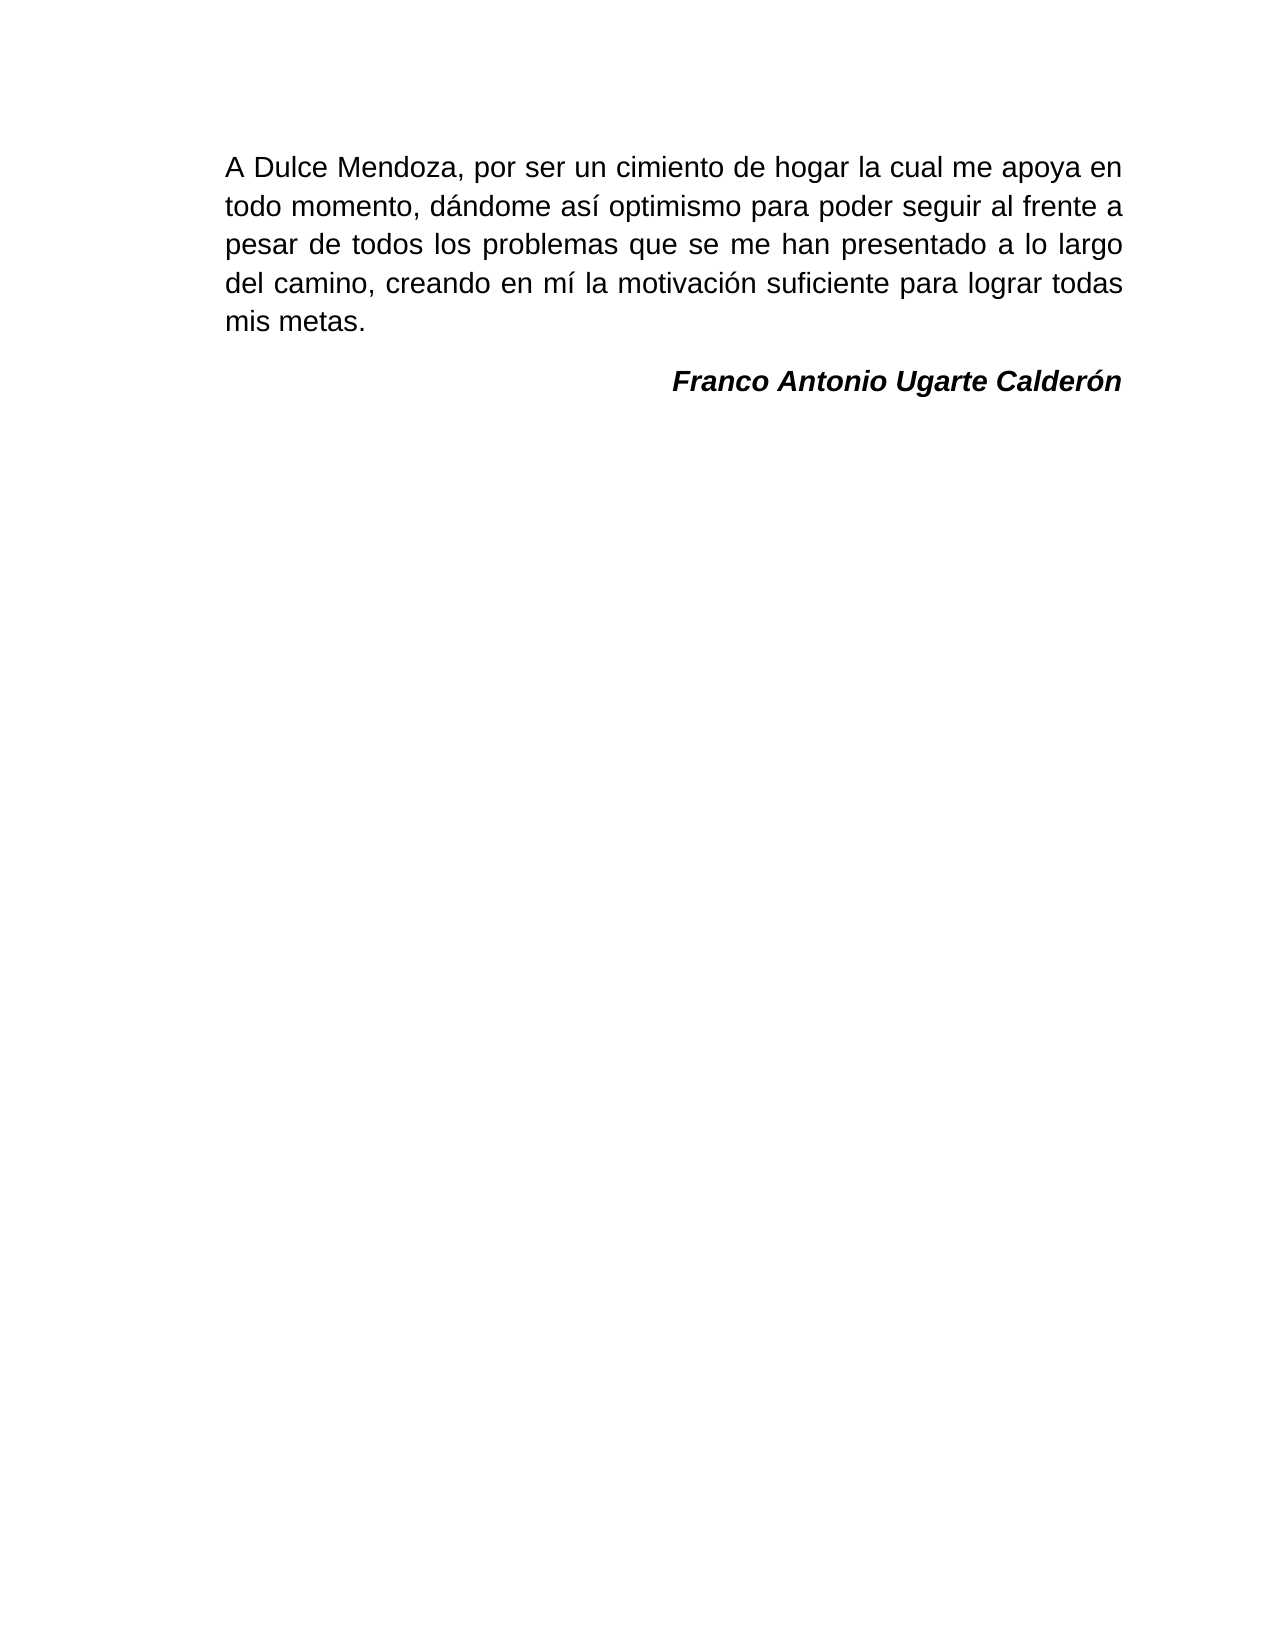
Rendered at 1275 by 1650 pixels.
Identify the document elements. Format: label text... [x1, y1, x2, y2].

text A Dulce Mendoza, por ser un cimiento de hogar la cual me apoya en todo momento, dándome así optimismo para poder seguir al frente a pesar de todos los problemas que se me han presentado a lo largo del camino, creando en mí la motivación suficiente para lograr todas mis metas. [225, 150, 1125, 338]
text Franco Antonio Ugarte Calderón [225, 363, 1125, 397]
